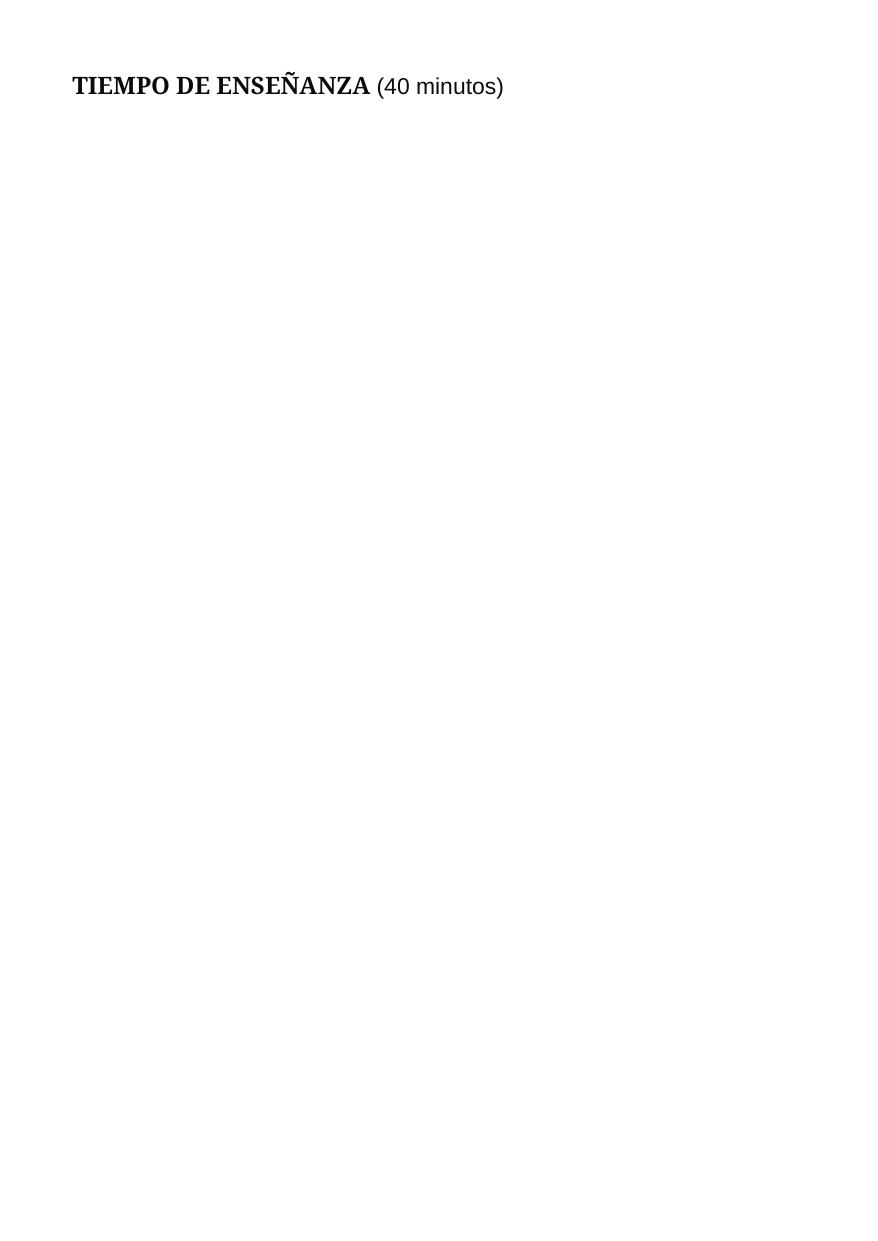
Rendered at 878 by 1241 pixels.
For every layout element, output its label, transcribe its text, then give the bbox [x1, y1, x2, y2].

text TIEMPO DE ENSEÑANZA (40 minutos) [72, 69, 818, 102]
